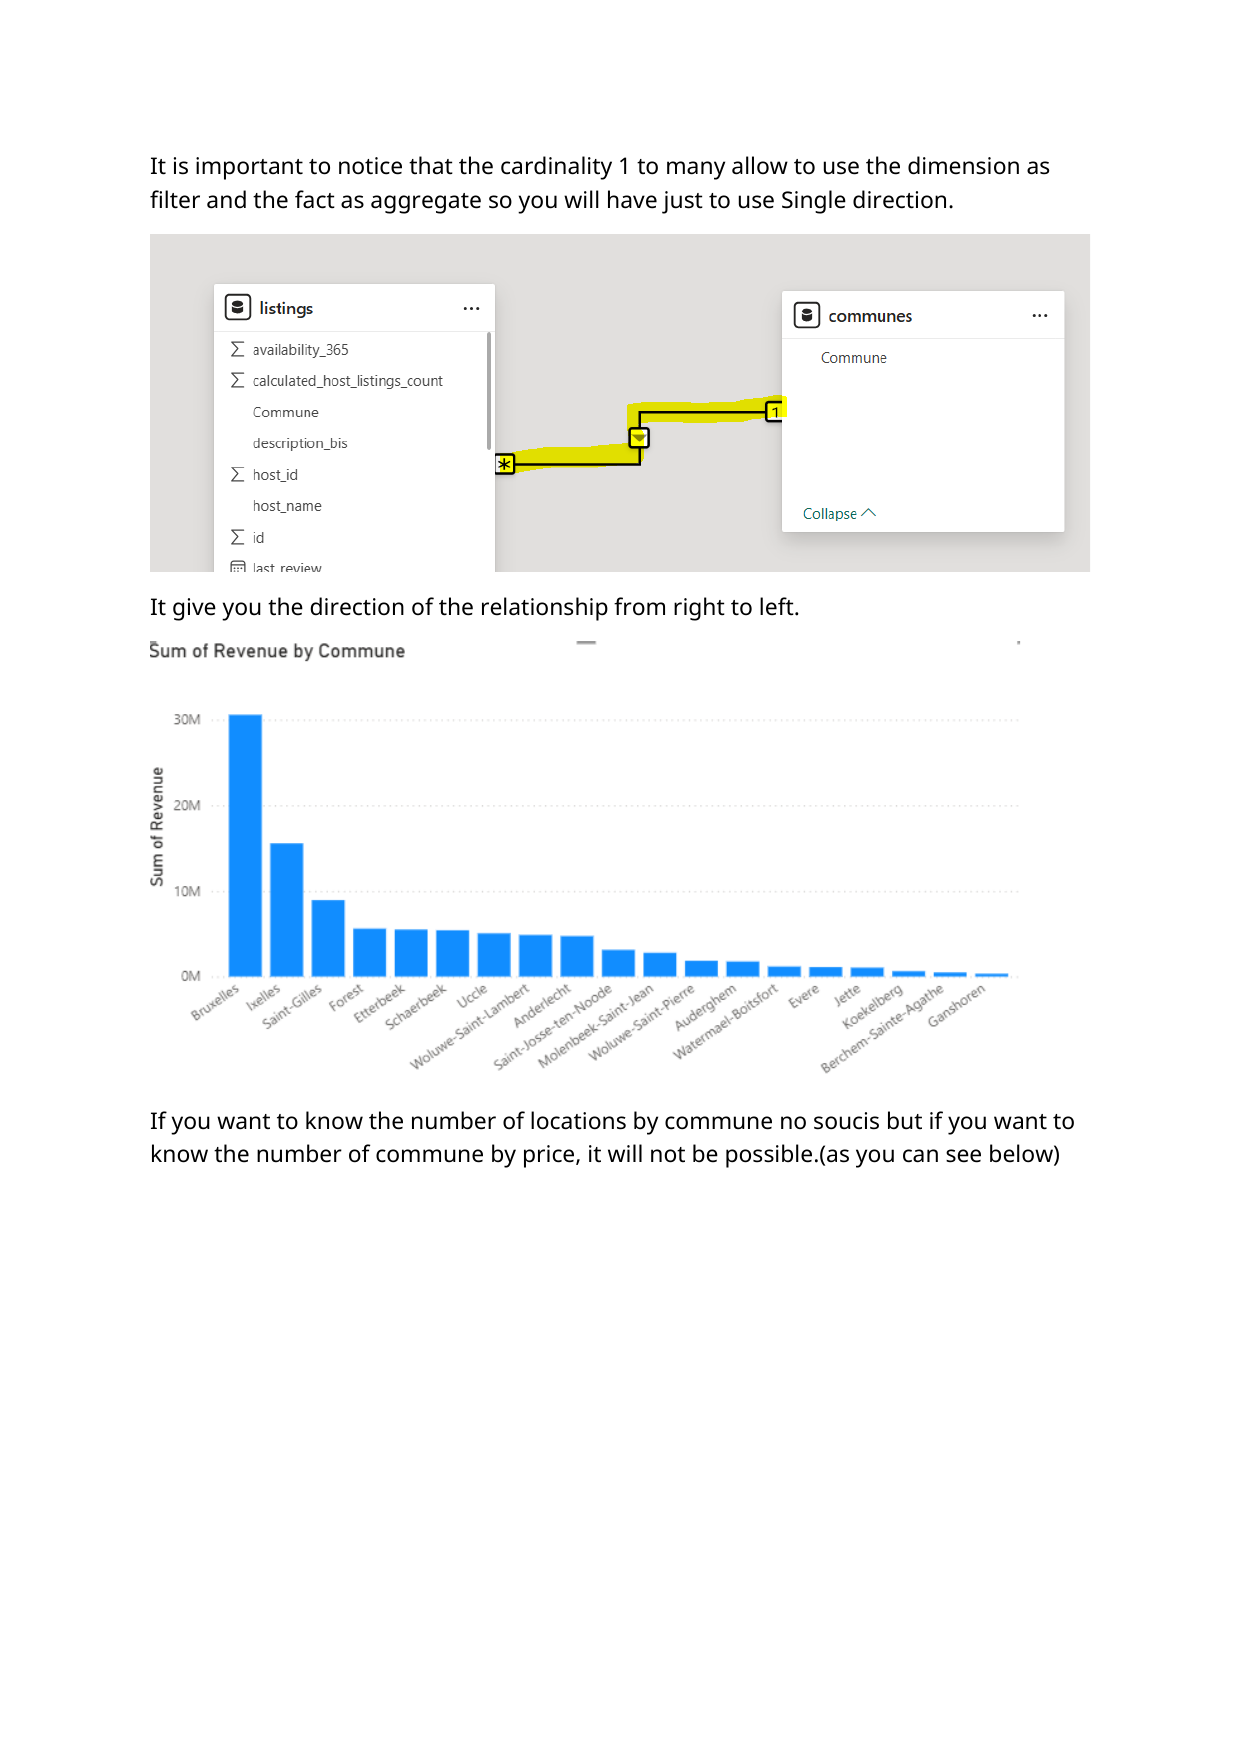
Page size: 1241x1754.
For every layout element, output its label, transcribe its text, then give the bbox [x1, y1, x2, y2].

text It is important to notice that the cardinality 1 to many allow to use the dimension as filter and the fact as aggregate so you will have just to use Single direction. [150, 150, 1090, 215]
text If you want to know the number of locations by commune no soucis but if you want to know the number of commune by price, it will not be possible.(as you can see below) [150, 1104, 1090, 1169]
picture [150, 234, 1091, 572]
text It give you the direction of the relationship from right to left. [150, 591, 1090, 622]
picture [150, 641, 1021, 1086]
